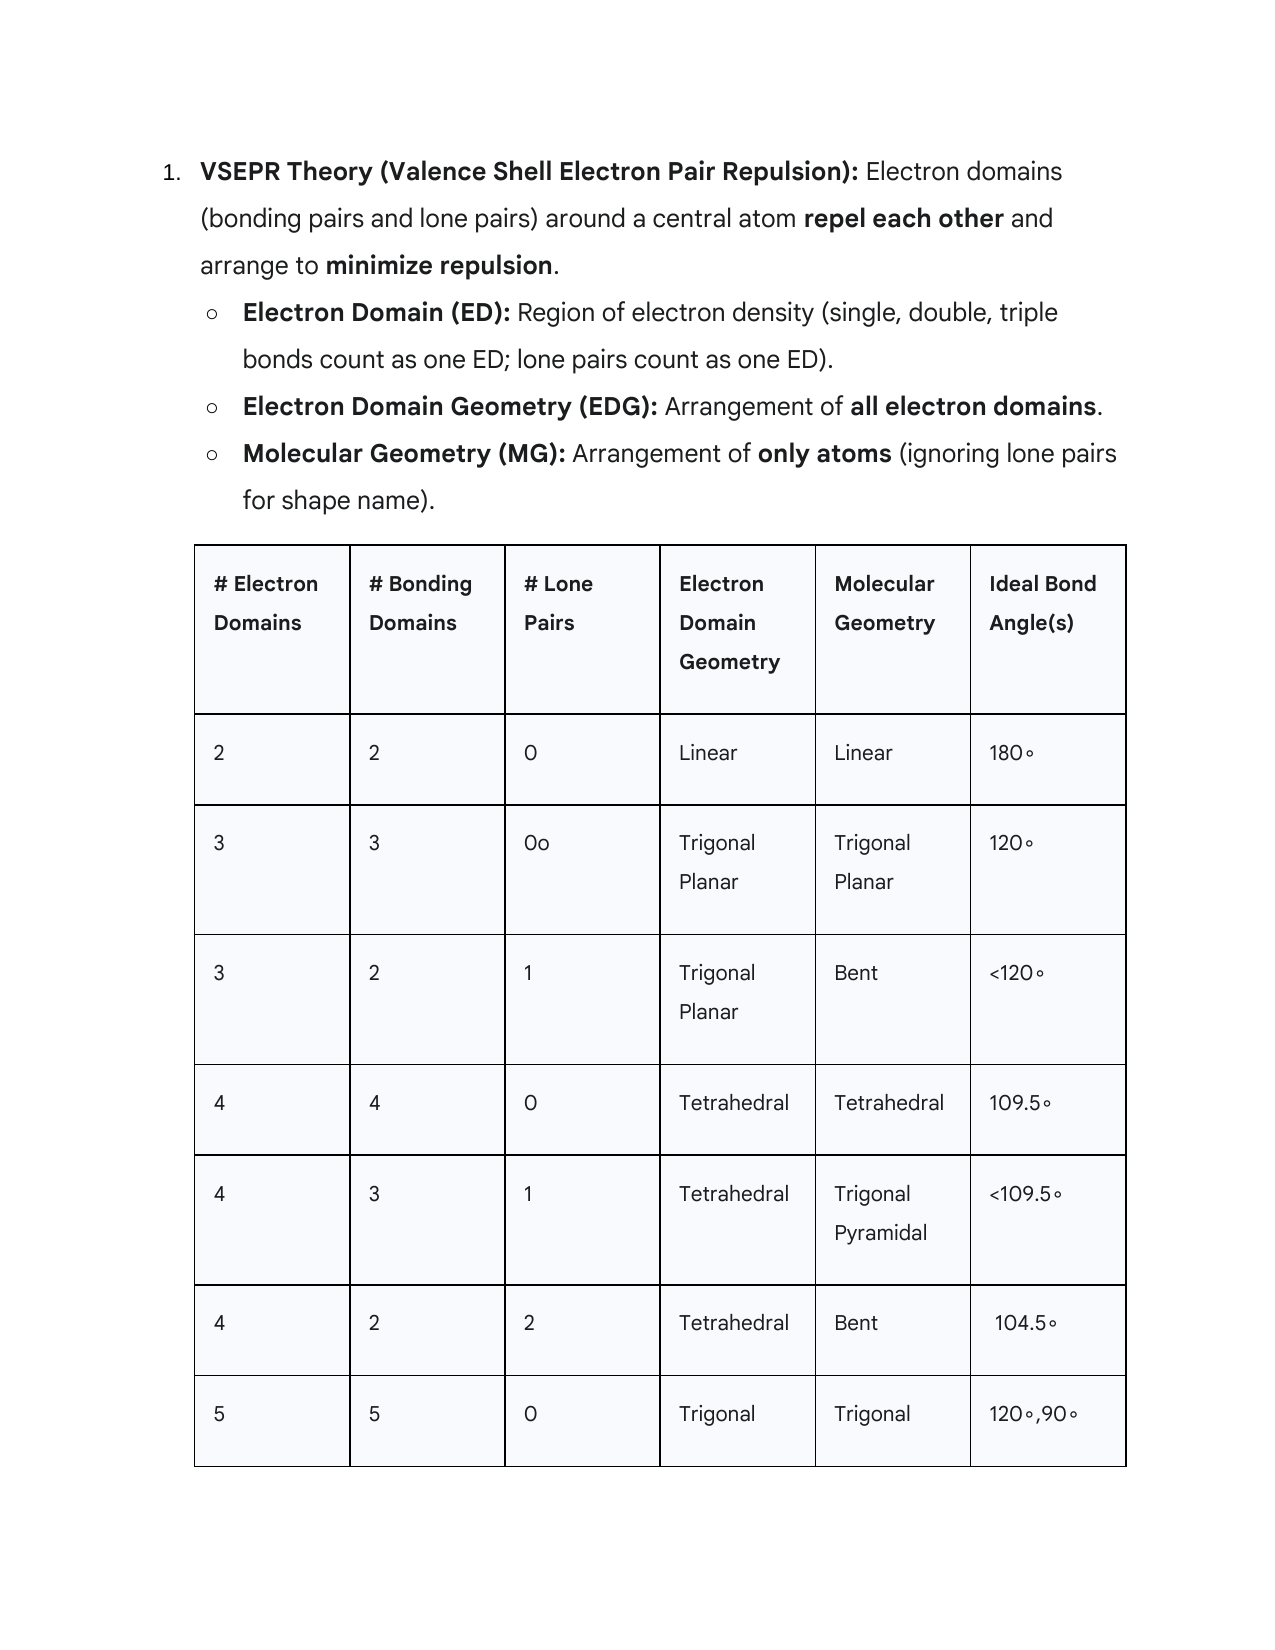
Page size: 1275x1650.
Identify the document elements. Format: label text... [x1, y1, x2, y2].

list VSEPR Theory (Valence Shell Electron Pair Repulsion): Electron domains (bonding pairs and lone pairs) around a central atom repel each other and arrange to minimize repulsion. [162, 156, 1125, 281]
table_cell 1 [506, 1156, 659, 1284]
table_header # Lone Pairs [506, 546, 659, 713]
table_cell <120∘ [971, 935, 1125, 1063]
table_cell Trigonal Planar [661, 935, 815, 1063]
table_cell 5 [351, 1376, 504, 1466]
table_cell 4 [195, 1156, 349, 1284]
table_cell Tetrahedral [661, 1286, 815, 1375]
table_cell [661, 1376, 815, 1466]
table_cell 3 [195, 806, 349, 934]
table_header Electron Domain Geometry [661, 546, 815, 713]
table_cell Tetrahedral [661, 1065, 815, 1154]
table_cell 120∘,90∘ [971, 1376, 1125, 1466]
table_cell 5 [195, 1376, 349, 1466]
list Electron Domain (ED): Region of electron density (single, double, triple bonds count as one ED; lone pairs count as one ED). [205, 297, 1125, 375]
table_cell Trigonal Planar [661, 806, 815, 934]
table_cell 2 [506, 1286, 659, 1375]
table_cell 180∘ [971, 715, 1125, 804]
table_cell 0o [506, 806, 659, 934]
table_cell 4 [195, 1065, 349, 1154]
table_header Ideal Bond Angle(s) [971, 546, 1125, 713]
list Molecular Geometry (MG): Arrangement of only atoms (ignoring lone pairs for shape name). [205, 438, 1125, 516]
table_header # Bonding Domains [351, 546, 504, 713]
table_cell Linear [661, 715, 815, 804]
table_cell 120∘ [971, 806, 1125, 934]
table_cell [816, 1376, 970, 1466]
table_cell Tetrahedral [816, 1065, 970, 1154]
table_cell 3 [195, 935, 349, 1063]
table_cell 104.5∘ [971, 1286, 1125, 1375]
table_cell 2 [351, 935, 504, 1063]
table_cell Linear [816, 715, 970, 804]
table_cell Trigonal Pyramidal [816, 1156, 970, 1284]
table_cell 109.5∘ [971, 1065, 1125, 1154]
table_cell 3 [351, 806, 504, 934]
table_cell <109.5∘ [971, 1156, 1125, 1284]
table_cell 0 [506, 1376, 659, 1466]
table_header Molecular Geometry [816, 546, 970, 713]
table_cell Tetrahedral [661, 1156, 815, 1284]
table_cell 0 [506, 715, 659, 804]
list Electron Domain Geometry (EDG): Arrangement of all electron domains. [205, 391, 1125, 422]
table_cell Trigonal Planar [816, 806, 970, 934]
table_cell 3 [351, 1156, 504, 1284]
table_cell Bent [816, 935, 970, 1063]
table_cell 0 [506, 1065, 659, 1154]
table_cell 1 [506, 935, 659, 1063]
table_cell Bent [816, 1286, 970, 1375]
table_cell 2 [351, 1286, 504, 1375]
table_cell 2 [351, 715, 504, 804]
table_cell 4 [195, 1286, 349, 1375]
table_header # Electron Domains [195, 546, 349, 713]
table_cell 4 [351, 1065, 504, 1154]
table_cell 2 [195, 715, 349, 804]
